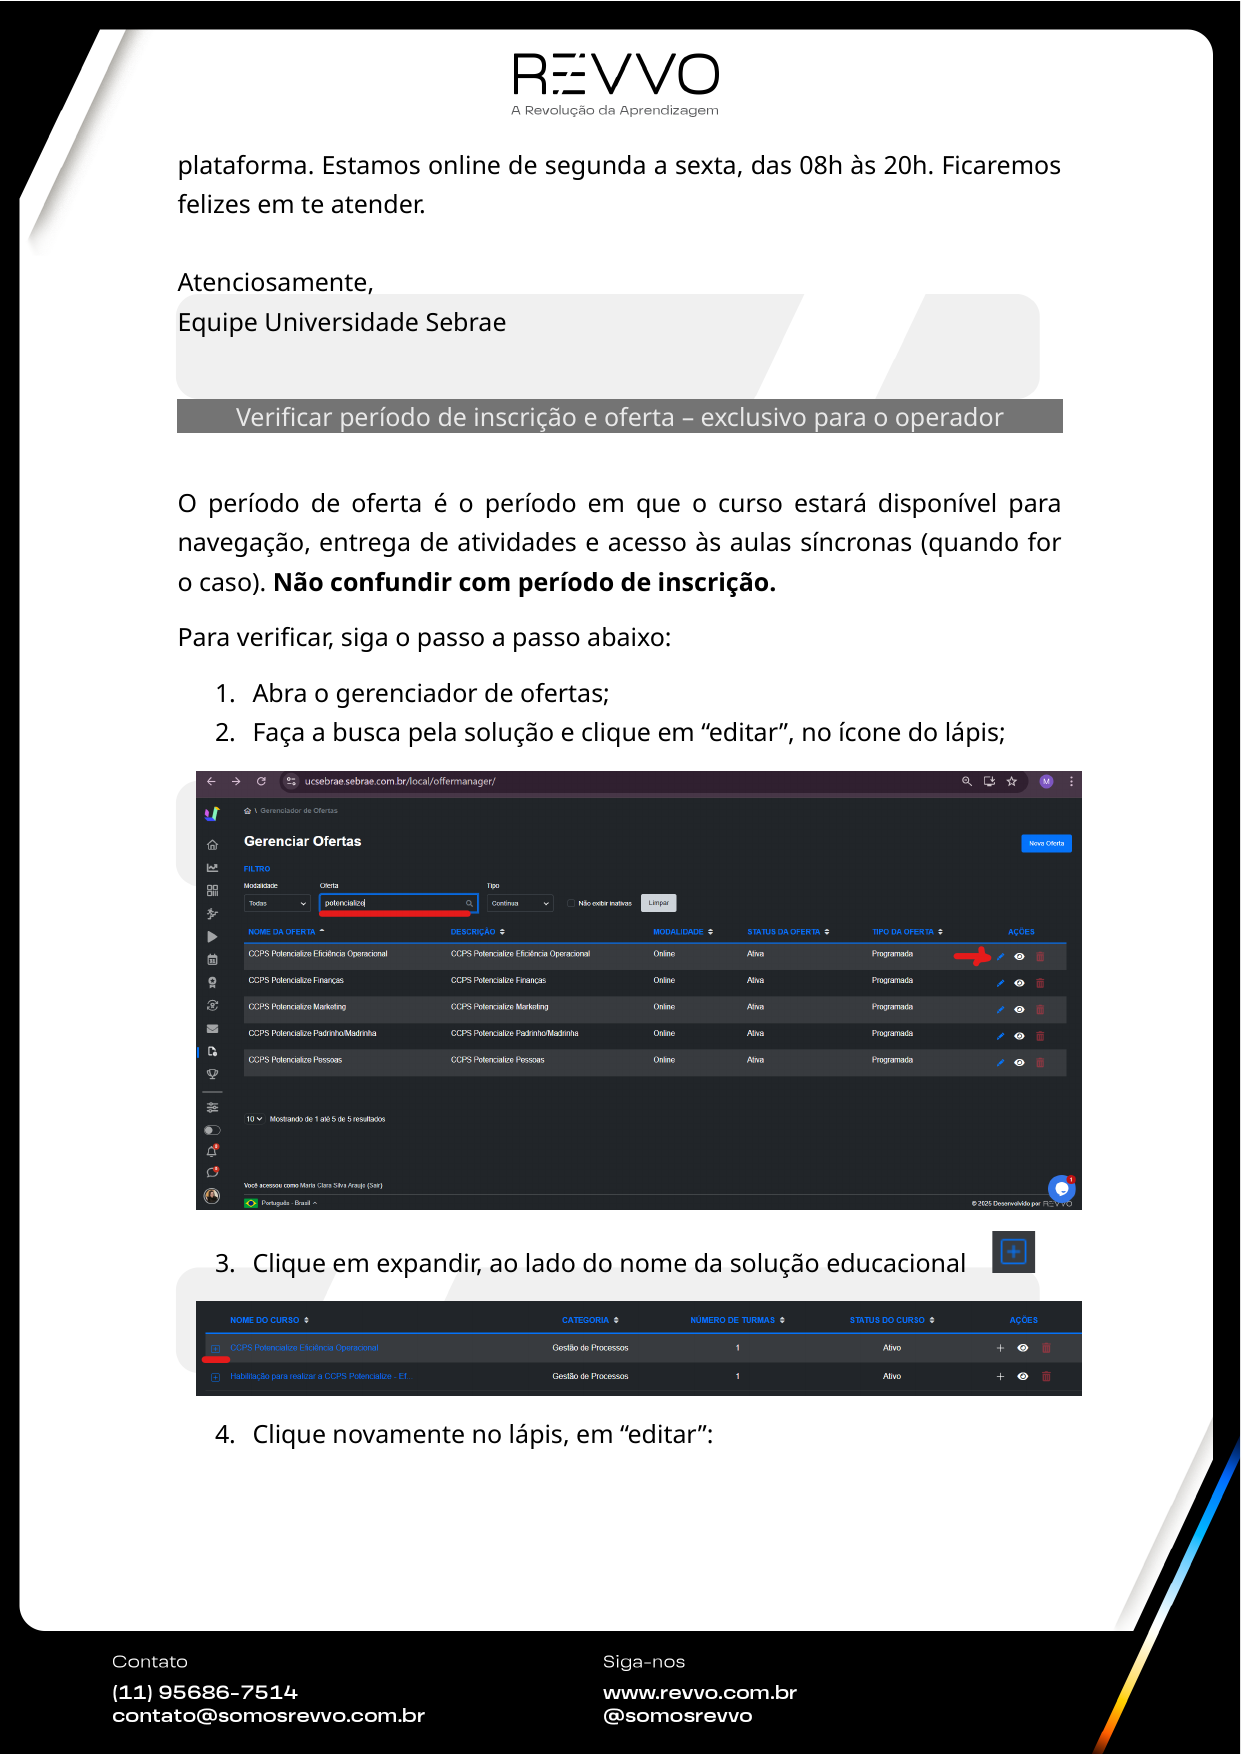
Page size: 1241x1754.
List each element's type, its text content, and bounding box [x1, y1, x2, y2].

list Abra o gerenciador de ofertas; [215, 676, 1063, 710]
list Clique em expandir, ao lado do nome da solução educacional [215, 1232, 1063, 1279]
text Para verificar, siga o passo a passo abaixo: [177, 620, 1063, 654]
text Equipe Universidade Sebrae [177, 304, 1063, 338]
list Faça a busca pela solução e clique em “editar”, no ícone do lápis; [215, 715, 1063, 749]
text O período de oferta é o período em que o curso estará disponível para navegação, entrega de atividades e acesso às aulas síncronas (quando for o caso). Não confundir com período de inscrição. [177, 447, 1063, 598]
picture [0, 1, 1241, 1754]
subtitle Verificar período de inscrição e oferta – exclusivo para o operador [177, 399, 1063, 433]
text Atenciosamente, [177, 265, 1063, 299]
list Clique novamente no lápis, em “editar”: [215, 1417, 1063, 1451]
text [177, 148, 1063, 221]
